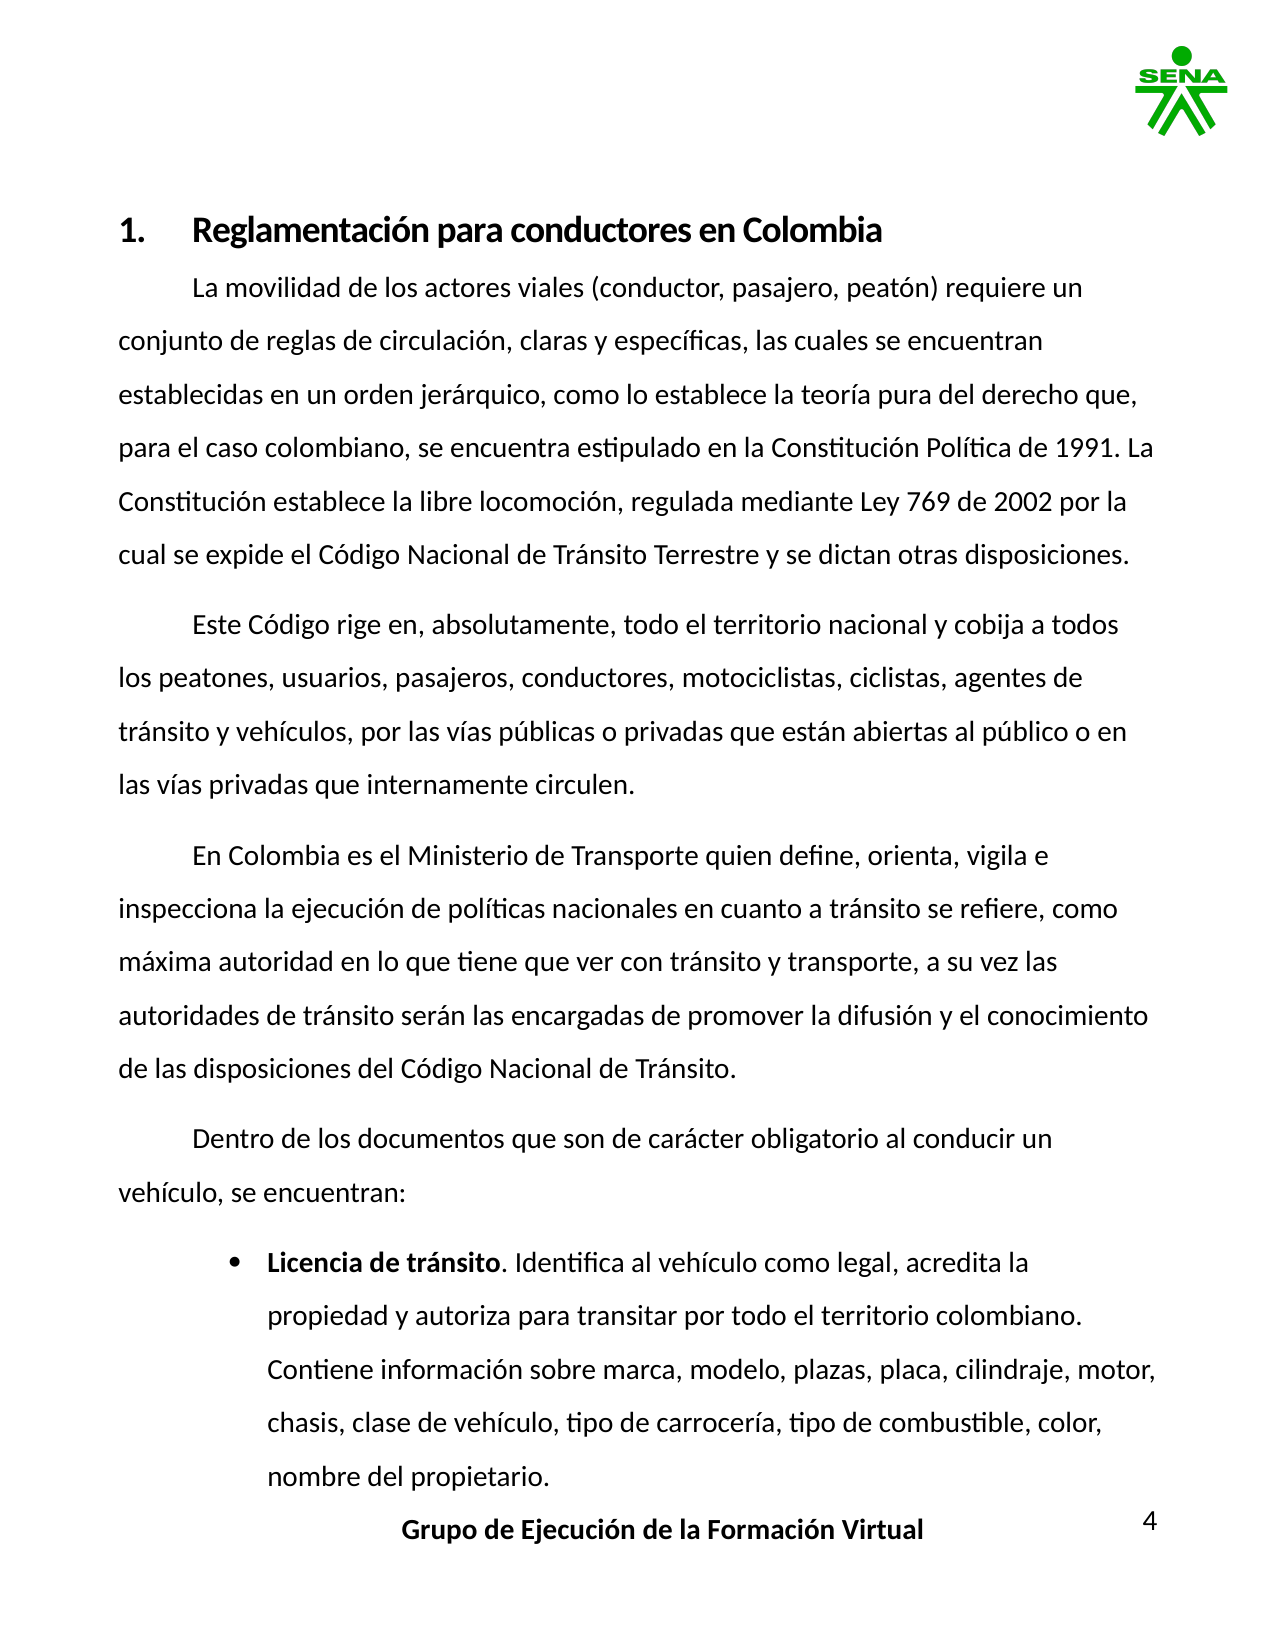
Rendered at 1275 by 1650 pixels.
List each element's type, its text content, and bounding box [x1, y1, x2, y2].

text Dentro de los documentos que son de carácter obligatorio al conducir un vehículo, se encuentran: [118, 1120, 1157, 1209]
subtitle Reglamentación para conductores en Colombia [118, 206, 1157, 252]
picture [1135, 46, 1228, 136]
list Licencia de tránsito. Identifica al vehículo como legal, acredita la propiedad y autoriza para transitar por todo el territorio colombiano. Contiene información sobre marca, modelo, plazas, placa, cilindraje, motor, chasis, clase de vehículo, tipo de carrocería, tipo de combustible, color, nombre del propietario. [229, 1244, 1157, 1493]
text La movilidad de los actores viales (conductor, pasajero, peatón) requiere un conjunto de reglas de circulación, claras y específicas, las cuales se encuentran establecidas en un orden jerárquico, como lo establece la teoría pura del derecho que, para el caso colombiano, se encuentra estipulado en la Constitución Política de 1991. La Constitución establece la libre locomoción, regulada mediante Ley 769 de 2002 por la cual se expide el Código Nacional de Tránsito Terrestre y se dictan otras disposiciones. [118, 269, 1157, 572]
text En Colombia es el Ministerio de Transporte quien define, orienta, vigila e inspecciona la ejecución de políticas nacionales en cuanto a tránsito se refiere, como máxima autoridad en lo que tiene que ver con tránsito y transporte, a su vez las autoridades de tránsito serán las encargadas de promover la difusión y el conocimiento de las disposiciones del Código Nacional de Tránsito. [118, 837, 1157, 1086]
text Este Código rige en, absolutamente, todo el territorio nacional y cobija a todos los peatones, usuarios, pasajeros, conductores, motociclistas, ciclistas, agentes de tránsito y vehículos, por las vías públicas o privadas que están abiertas al público o en las vías privadas que internamente circulen. [118, 606, 1157, 802]
